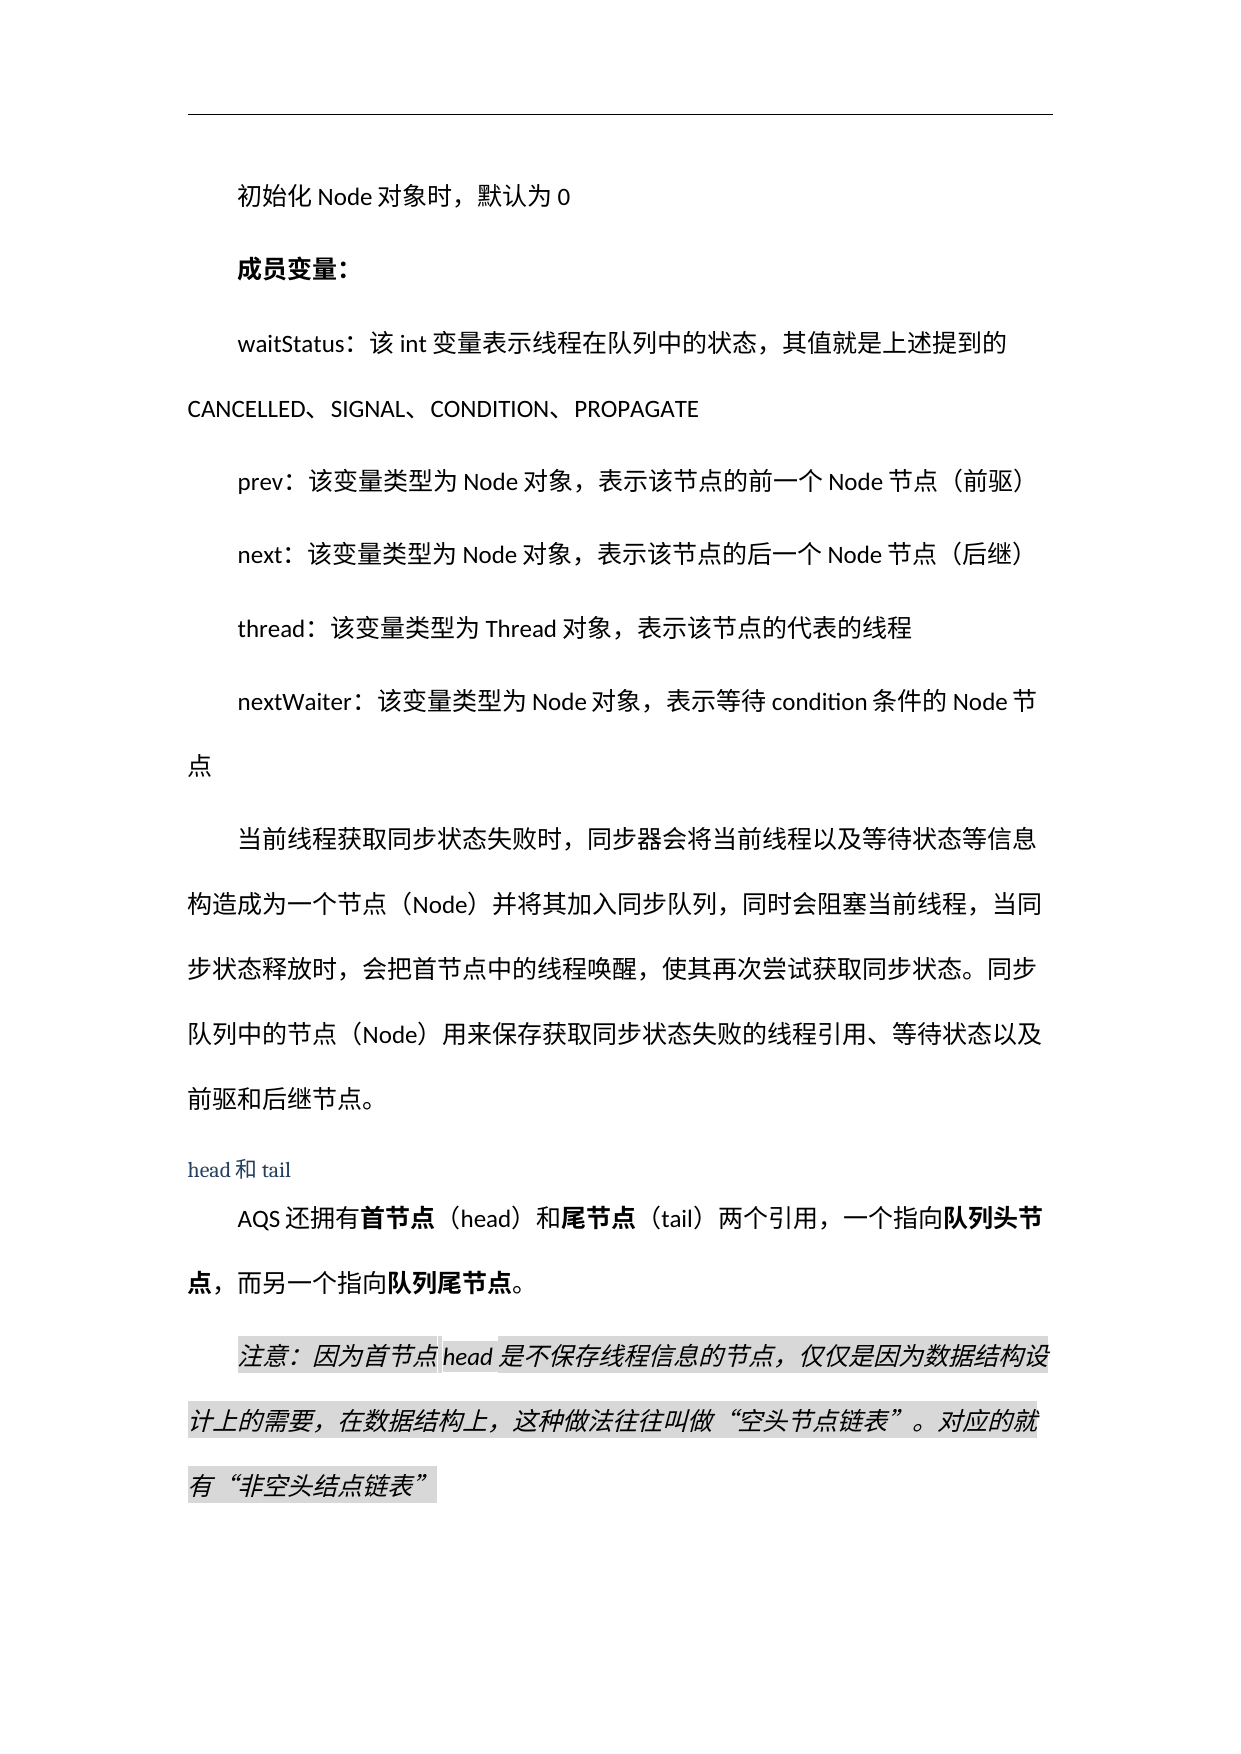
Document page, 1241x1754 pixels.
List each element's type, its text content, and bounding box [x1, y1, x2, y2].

text 初始化Node对象时，默认为0 [187, 162, 1053, 227]
subtitle head和tail [187, 1151, 1053, 1184]
text nextWaiter：该变量类型为Node对象，表示等待condition条件的Node节点 [187, 667, 1053, 797]
text waitStatus：该int变量表示线程在队列中的状态，其值就是上述提到的CANCELLED、SIGNAL、CONDITION、PROPAGATE [187, 309, 1053, 439]
text 当前线程获取同步状态失败时，同步器会将当前线程以及等待状态等信息构造成为一个节点（Node）并将其加入同步队列，同时会阻塞当前线程，当同步状态释放时，会把首节点中的线程唤醒，使其再次尝试获取同步状态。同步队列中的节点（Node）用来保存获取同步状态失败的线程引用、等待状态以及前驱和后继节点。 [187, 805, 1053, 1130]
text AQS还拥有首节点（head）和尾节点（tail）两个引用，一个指向队列头节点，而另一个指向队列尾节点。 [187, 1184, 1053, 1314]
text 注意：因为首节点head是不保存线程信息的节点，仅仅是因为数据结构设计上的需要，在数据结构上，这种做法往往叫做“空头节点链表”。对应的就有“非空头结点链表” [187, 1322, 1053, 1517]
text thread：该变量类型为Thread对象，表示该节点的代表的线程 [187, 594, 1053, 659]
text next：该变量类型为Node对象，表示该节点的后一个Node节点（后继） [187, 520, 1053, 585]
text 成员变量： [187, 235, 1053, 300]
text prev：该变量类型为Node对象，表示该节点的前一个Node节点（前驱） [187, 447, 1053, 512]
